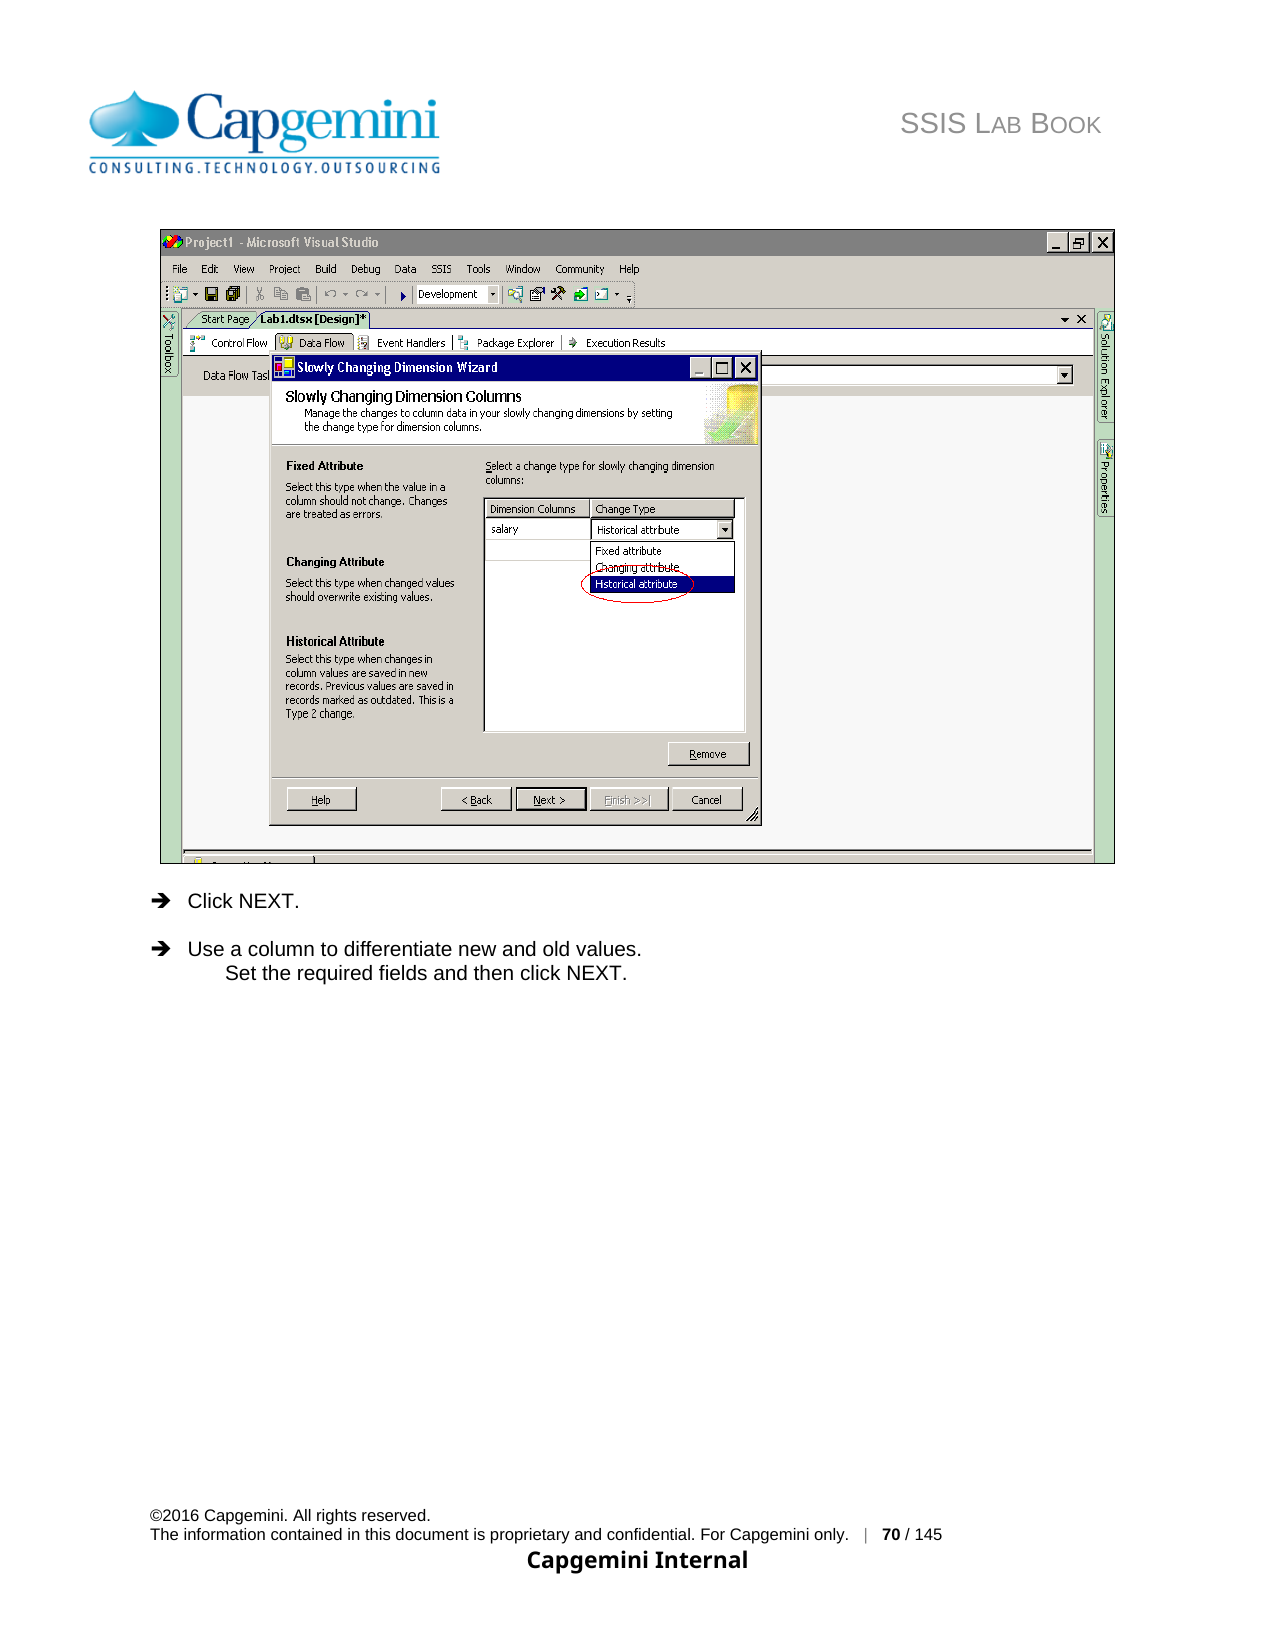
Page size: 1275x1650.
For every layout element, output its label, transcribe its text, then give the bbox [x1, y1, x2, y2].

text Set the required fields and then click NEXT. [150, 961, 1125, 984]
picture [87, 89, 443, 177]
list Use a column to differentiate new and old values. [150, 936, 1125, 961]
picture [161, 230, 1114, 863]
list Click NEXT. [150, 888, 1125, 912]
